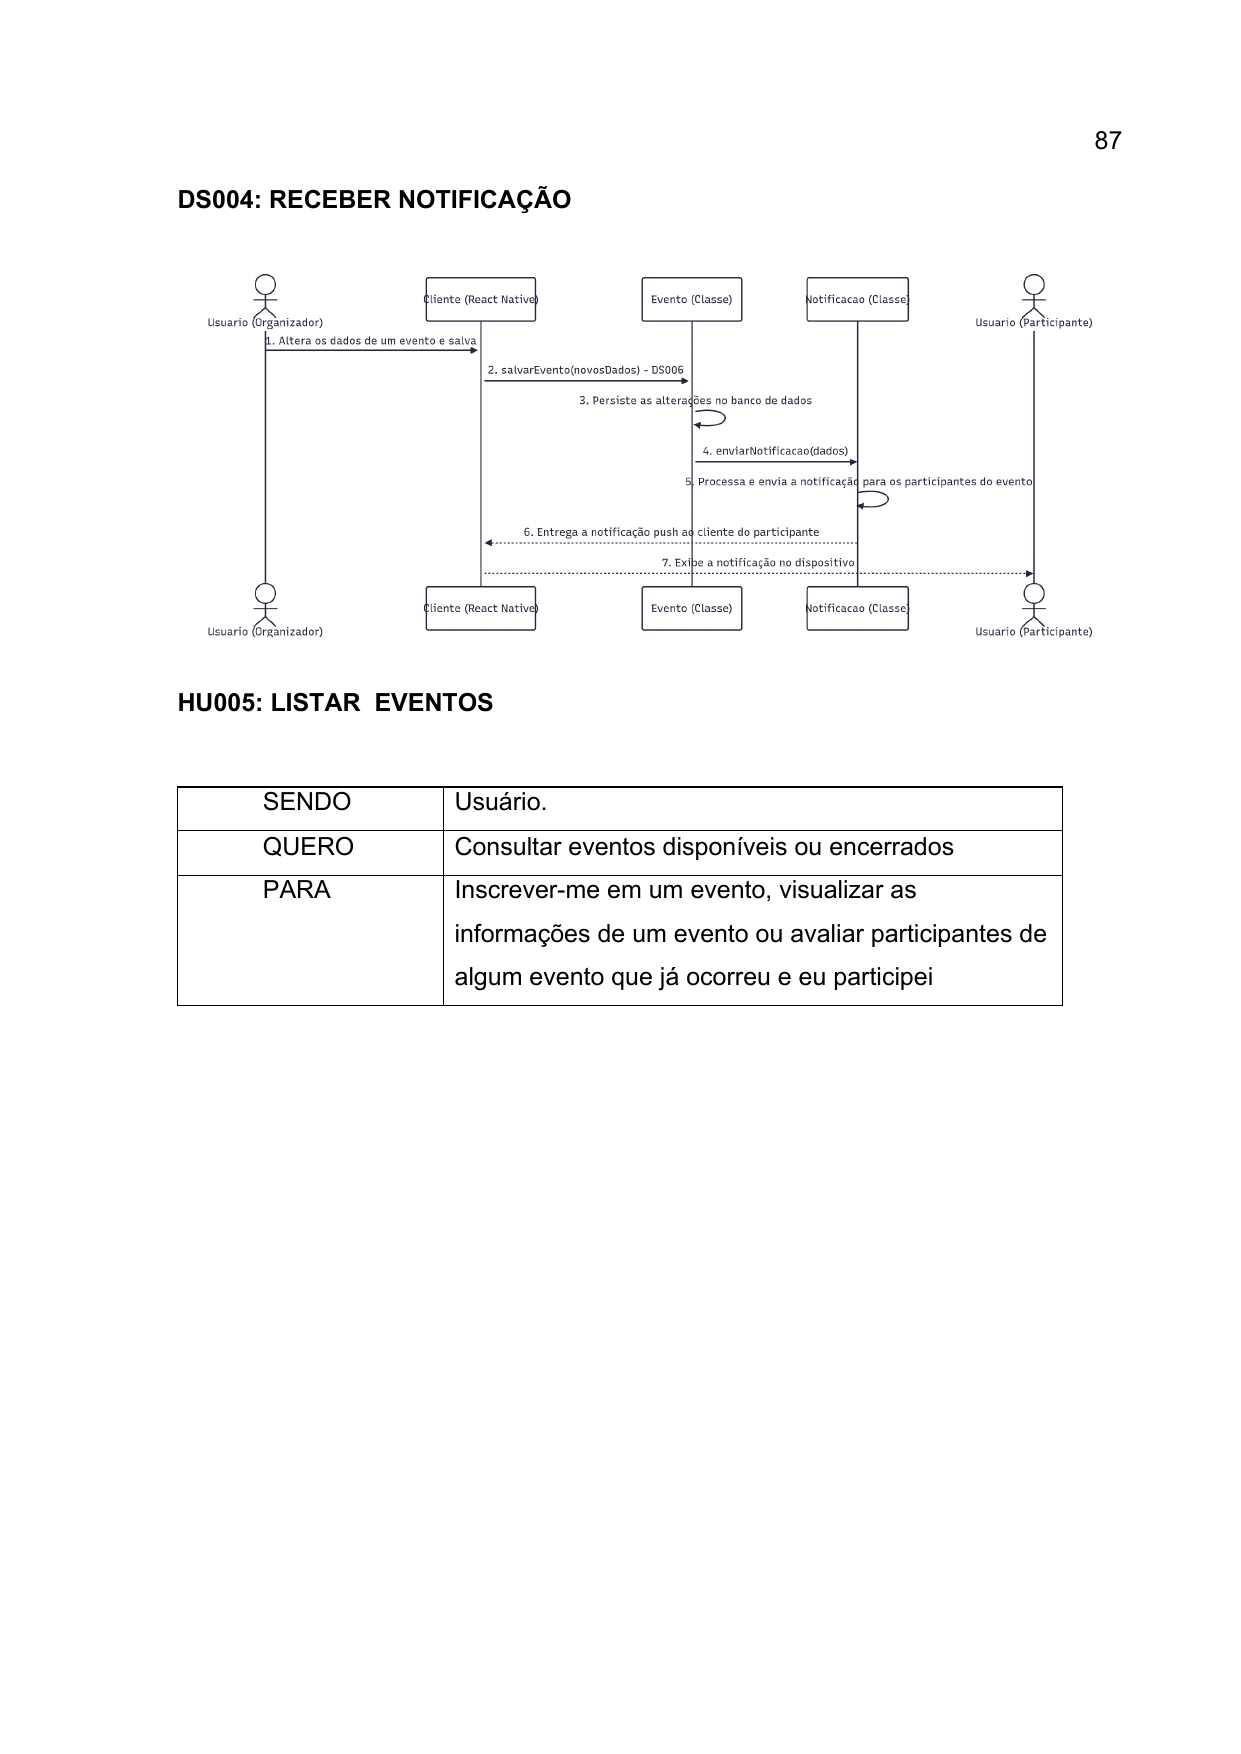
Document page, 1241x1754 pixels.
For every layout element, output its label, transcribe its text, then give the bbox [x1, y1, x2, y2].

picture [177, 271, 1123, 638]
text HU005: LISTAR EVENTOS [177, 688, 1122, 717]
table_cell Inscrever-me em um evento, visualizar as informações de um evento ou avaliar participantes de algum evento que já ocorreu e eu participei [444, 876, 1062, 1005]
table_cell QUERO [178, 831, 443, 874]
text DS004: RECEBER NOTIFICAÇÃO [177, 185, 1122, 214]
table_cell PARA [178, 876, 443, 1005]
table_cell Consultar eventos disponíveis ou encerrados [444, 831, 1062, 874]
table_header Usuário. [444, 788, 1062, 830]
table_header SENDO [178, 788, 443, 830]
